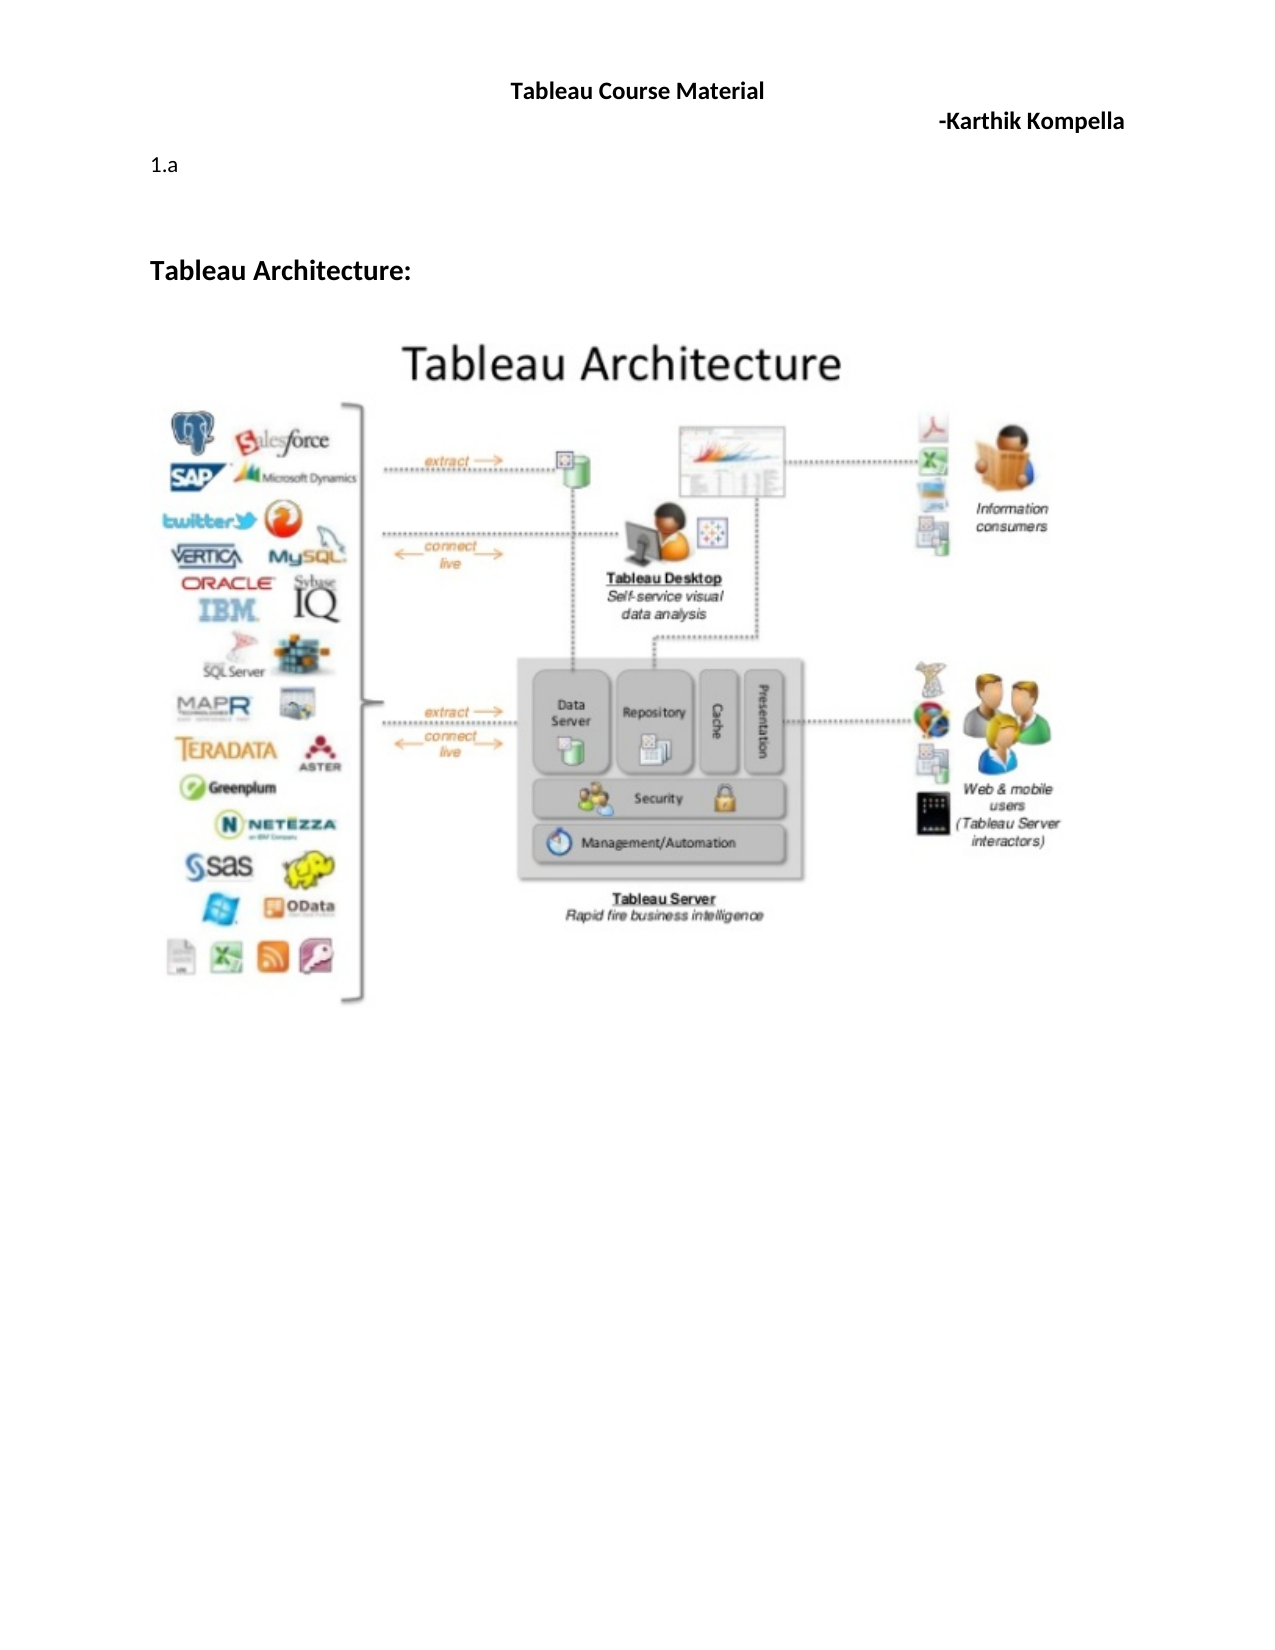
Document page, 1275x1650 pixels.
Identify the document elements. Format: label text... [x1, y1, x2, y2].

text 1.a [150, 150, 1125, 178]
picture [150, 307, 1096, 1017]
text Tableau Architecture: [150, 252, 1125, 288]
